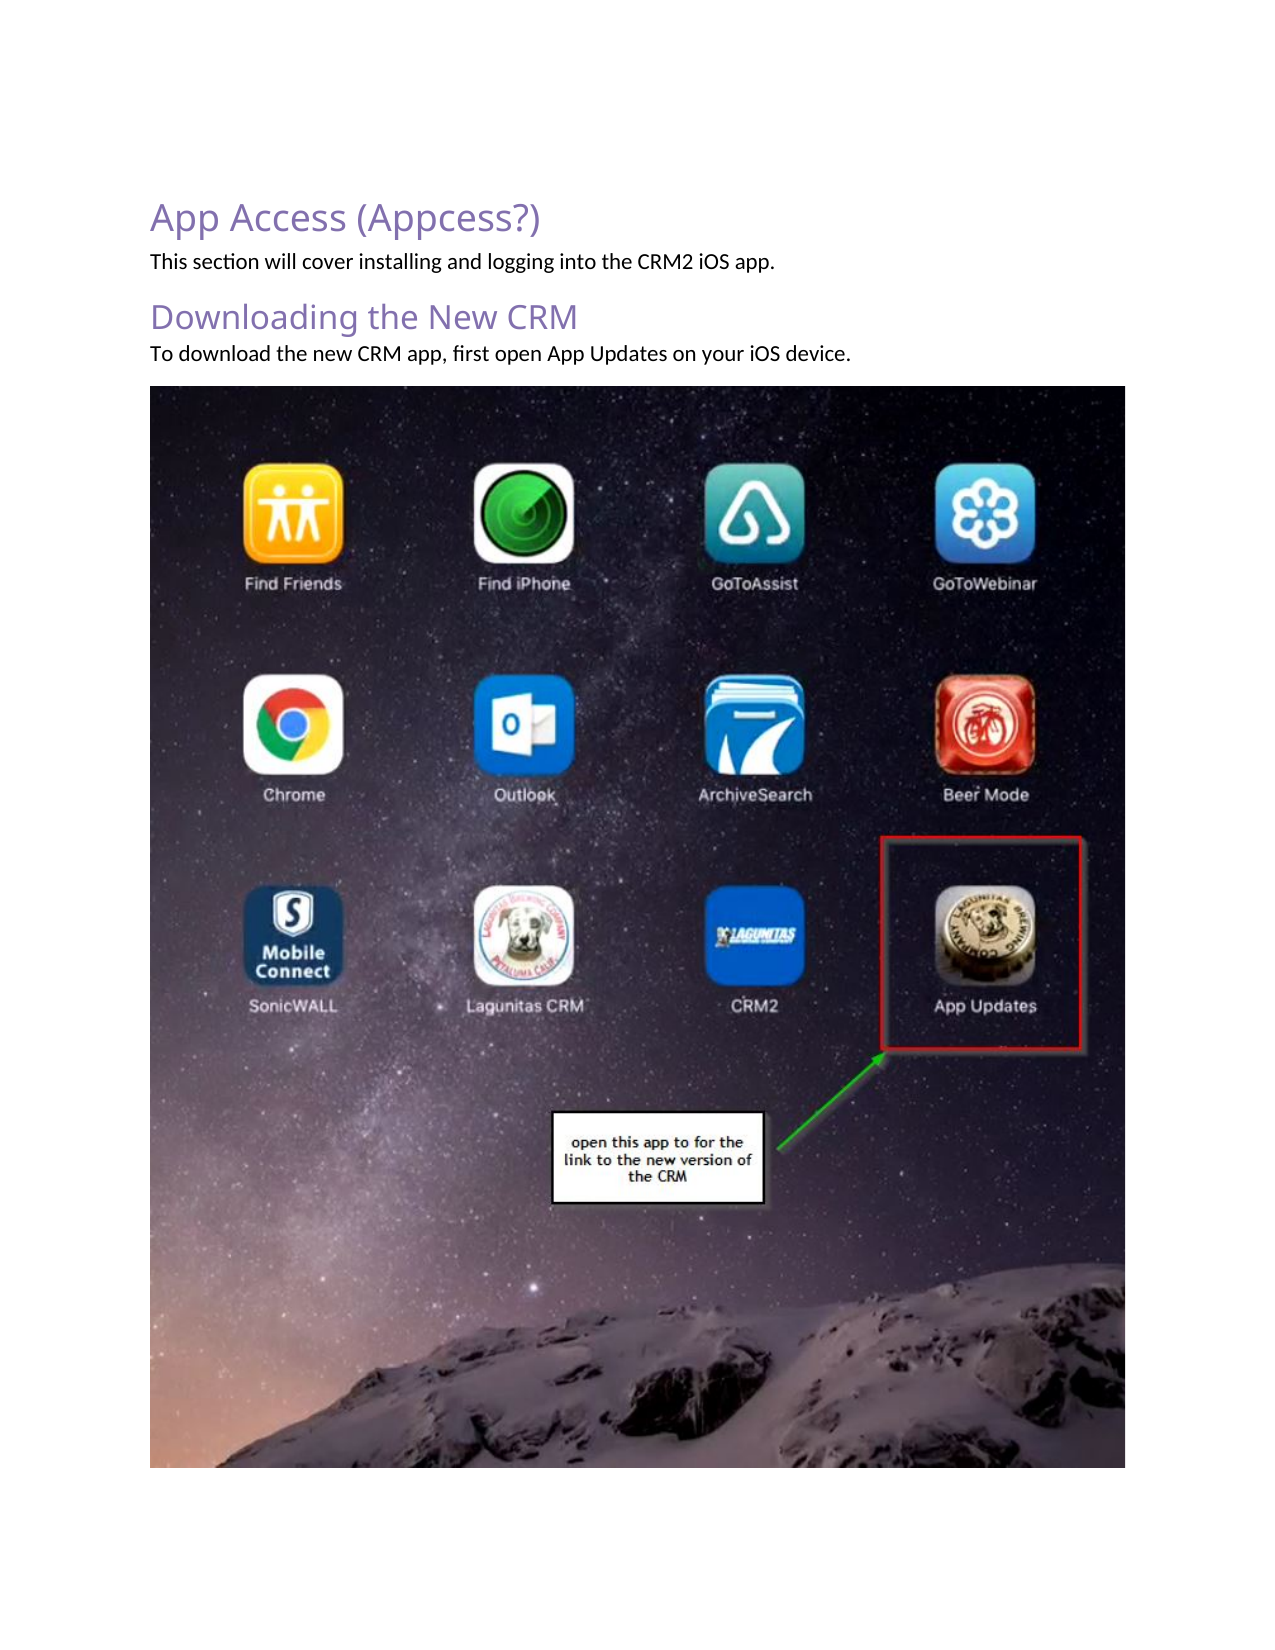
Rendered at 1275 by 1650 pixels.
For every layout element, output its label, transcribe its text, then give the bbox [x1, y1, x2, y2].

subtitle Downloading the New CRM [150, 294, 1125, 339]
subtitle App Access (Appcess?) [150, 192, 1125, 243]
picture [150, 386, 1125, 1468]
text This section will cover installing and logging into the CRM2 iOS app. [150, 247, 1125, 275]
text To download the new CRM app, first open App Updates on your iOS device. [150, 339, 1125, 367]
